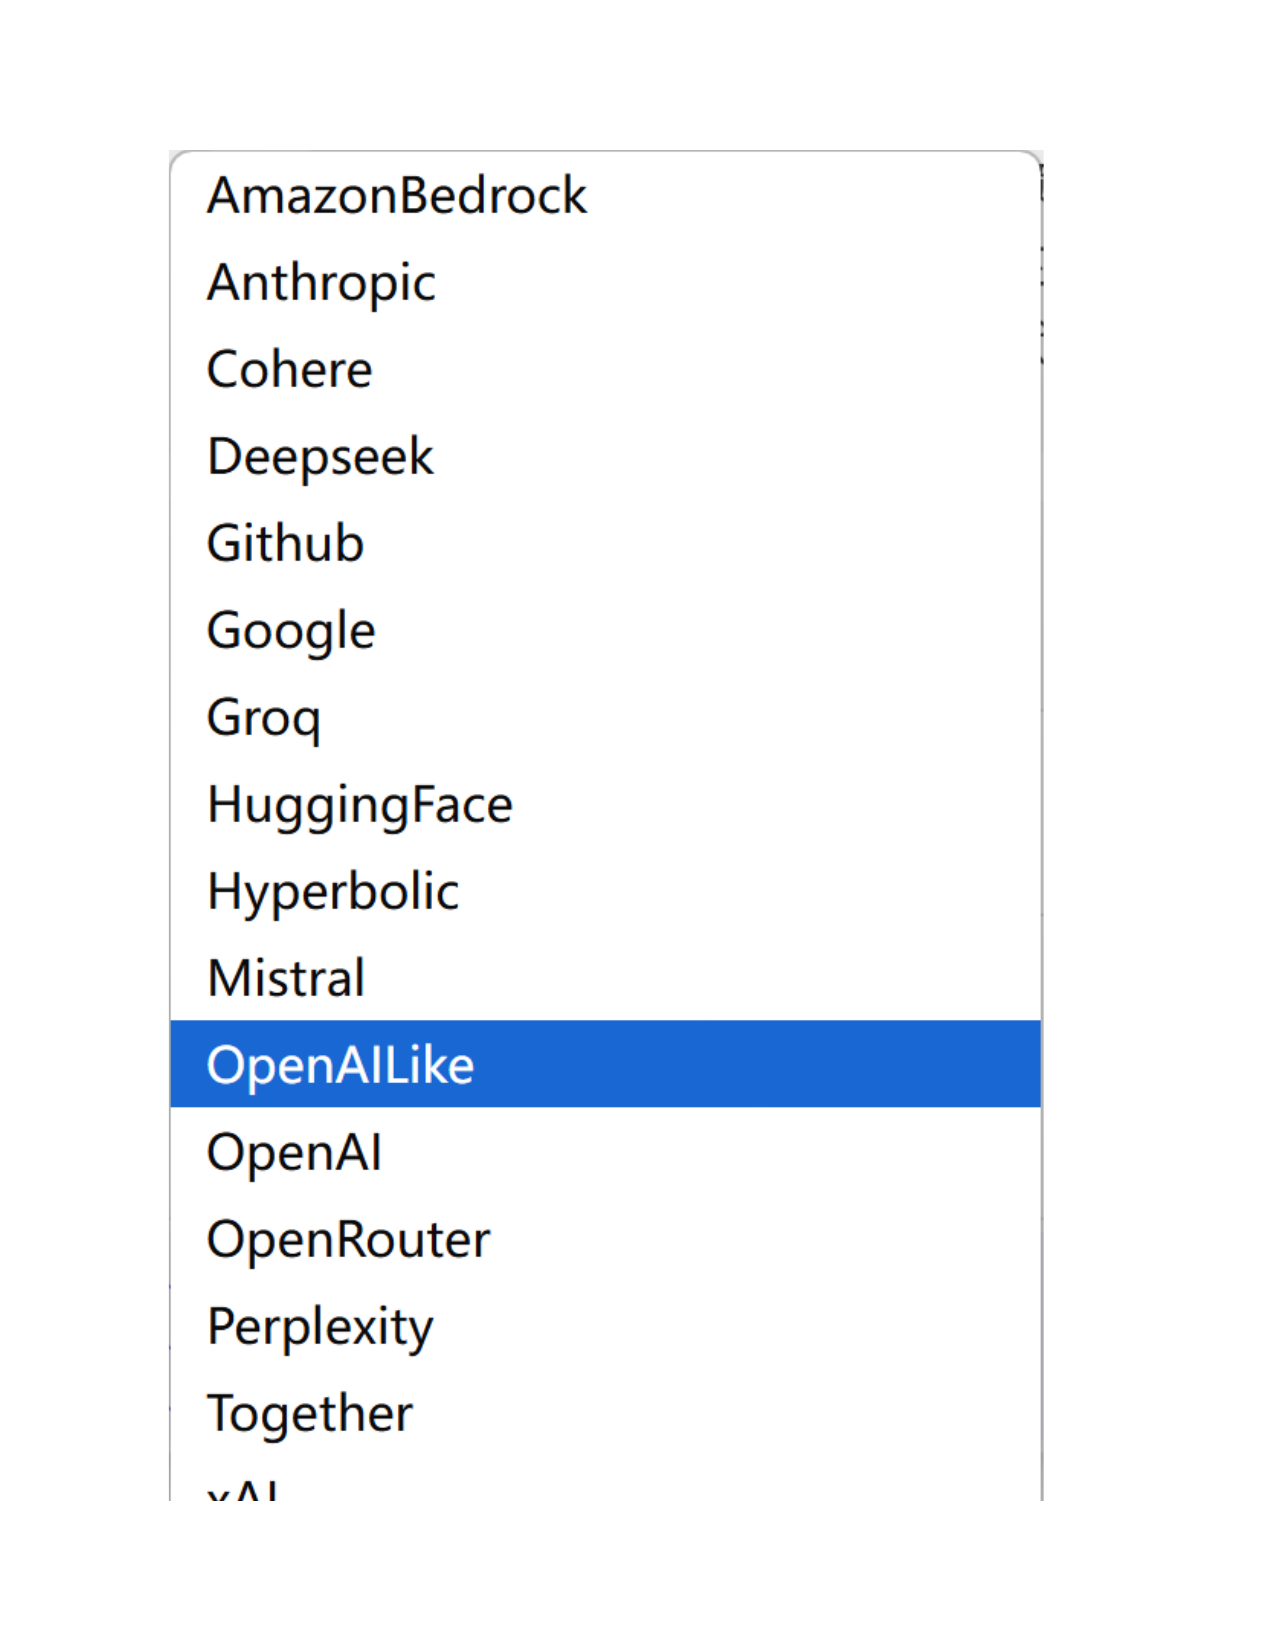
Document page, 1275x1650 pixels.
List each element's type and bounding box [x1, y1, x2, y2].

picture [168, 150, 1044, 1501]
